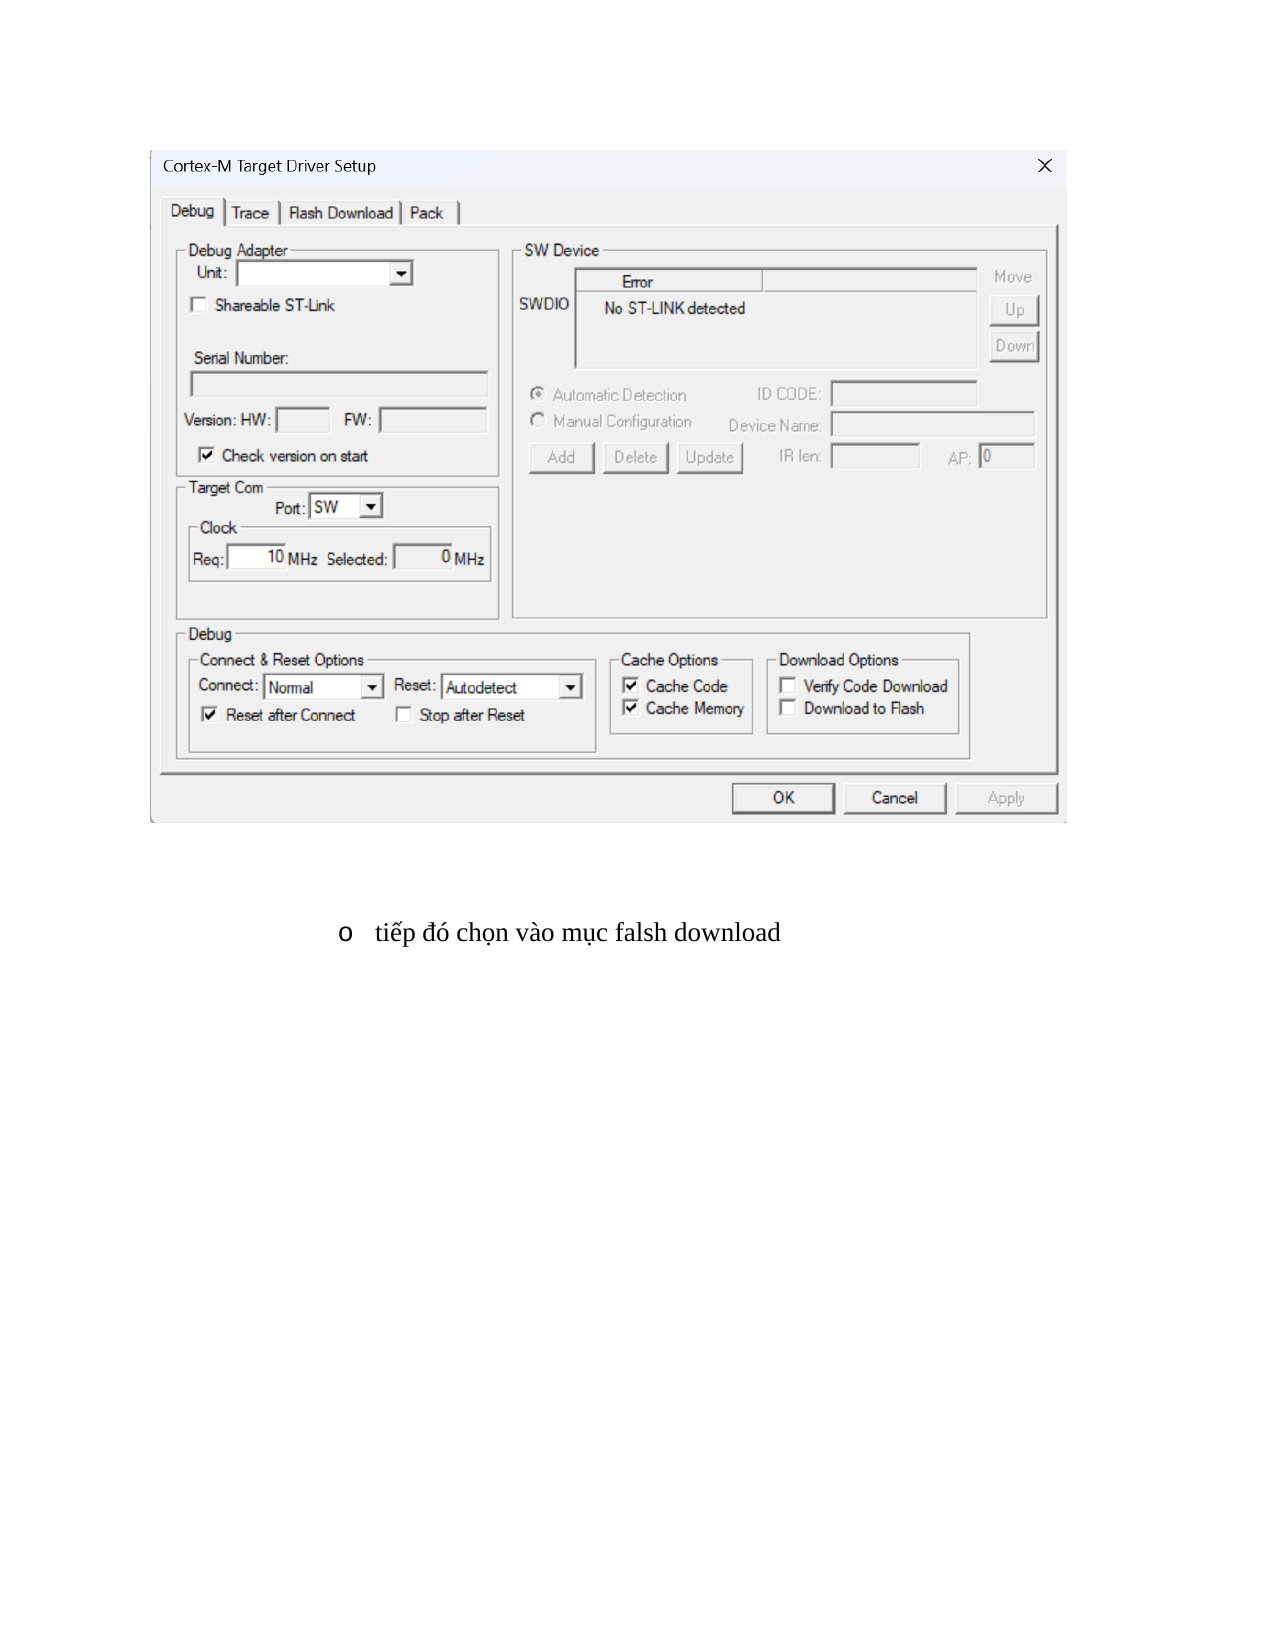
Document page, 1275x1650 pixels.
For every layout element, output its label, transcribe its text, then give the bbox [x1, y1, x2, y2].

list tiếp đó chọn vào mục falsh download [337, 916, 1122, 949]
picture [150, 150, 1067, 823]
